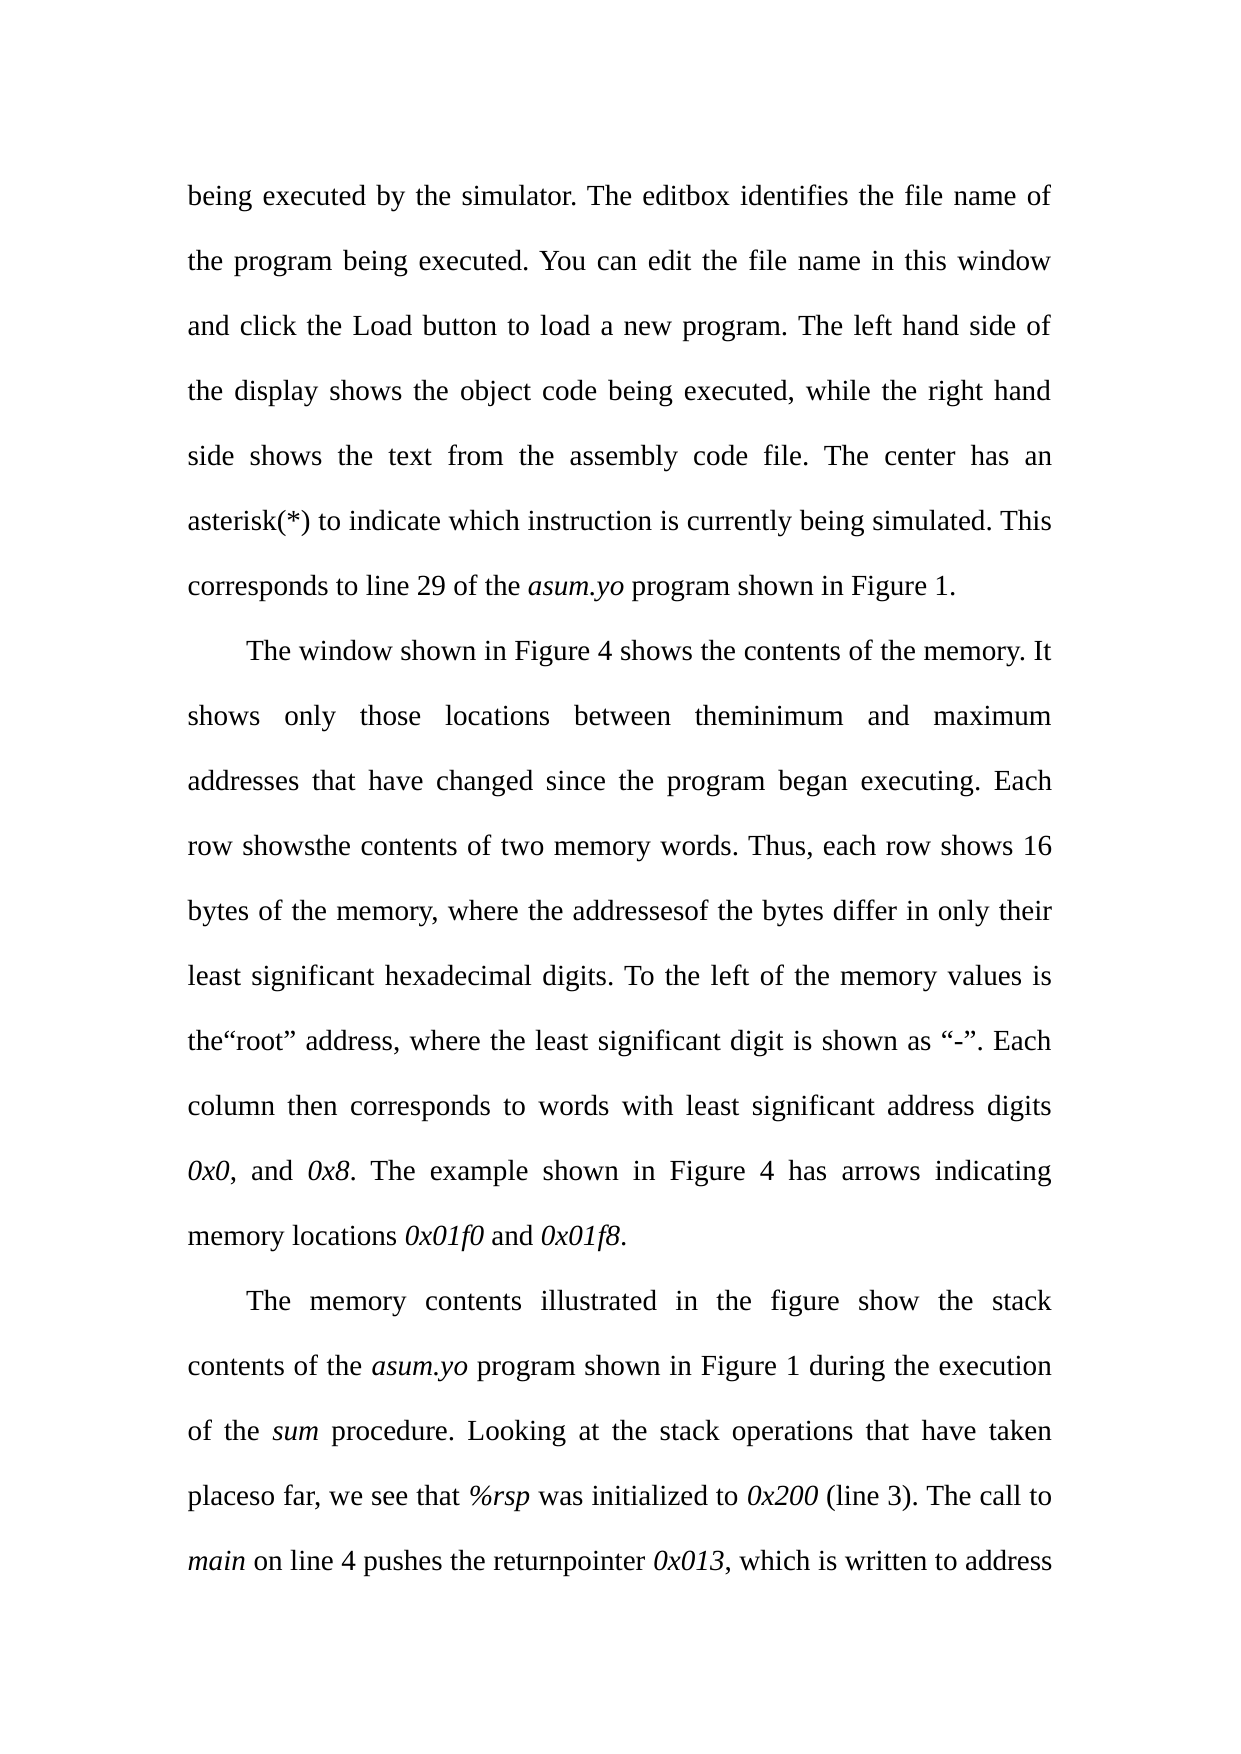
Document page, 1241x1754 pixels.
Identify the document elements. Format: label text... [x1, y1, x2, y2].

text The window shown in Figure 4 shows the contents of the memory. It shows only those locations between theminimum and maximum addresses that have changed since the program began executing. Each row showsthe contents of two memory words. Thus, each row shows 16 bytes of the memory, where the addressesof the bytes differ in only their least significant hexadecimal digits. To the left of the memory values is the“root” address, where the least significant digit is shown as “-”. Each column then corresponds to words with least significant address digits 0x0, and 0x8. The example shown in Figure 4 has arrows indicating memory locations 0x01f0 and 0x01f8. [187, 617, 1053, 1267]
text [187, 1267, 1053, 1592]
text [187, 162, 1053, 617]
